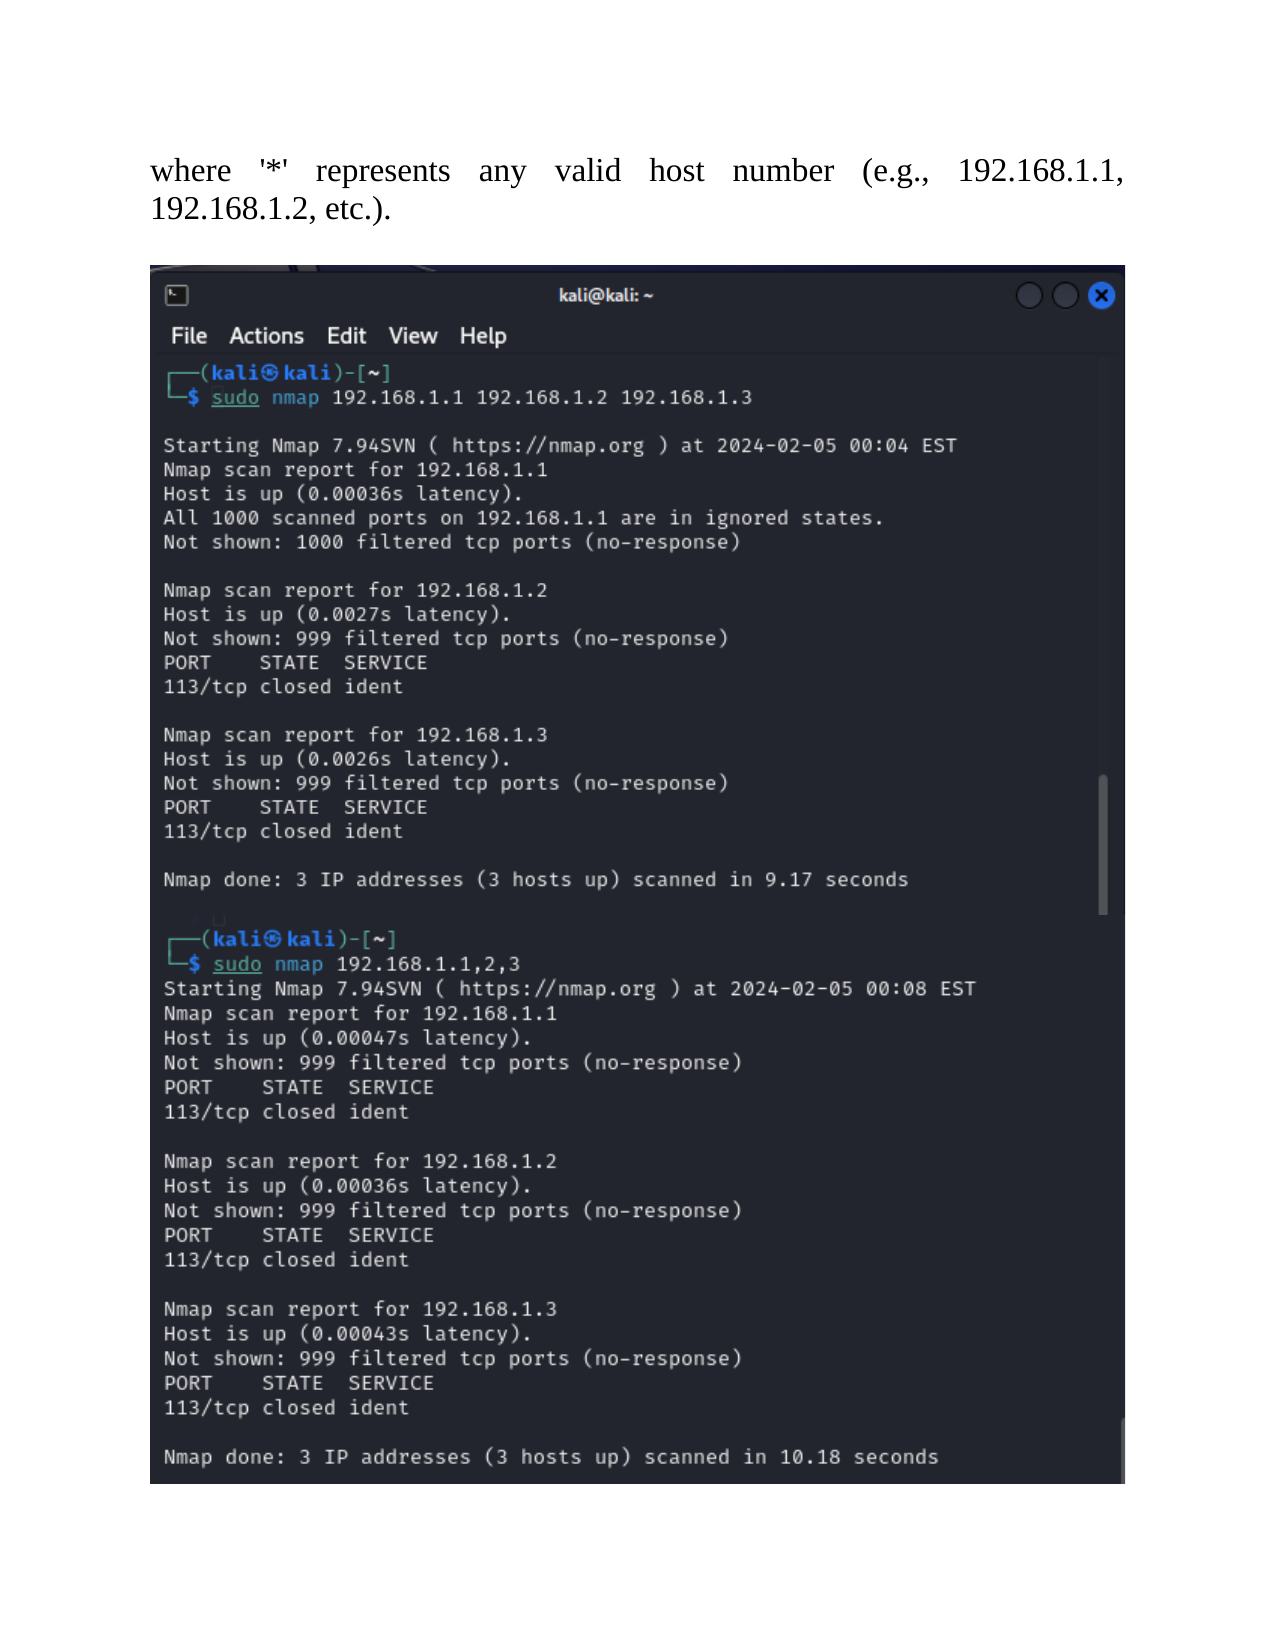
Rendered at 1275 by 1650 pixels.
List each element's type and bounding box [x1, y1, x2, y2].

picture [150, 265, 1125, 1484]
text [150, 150, 1125, 227]
